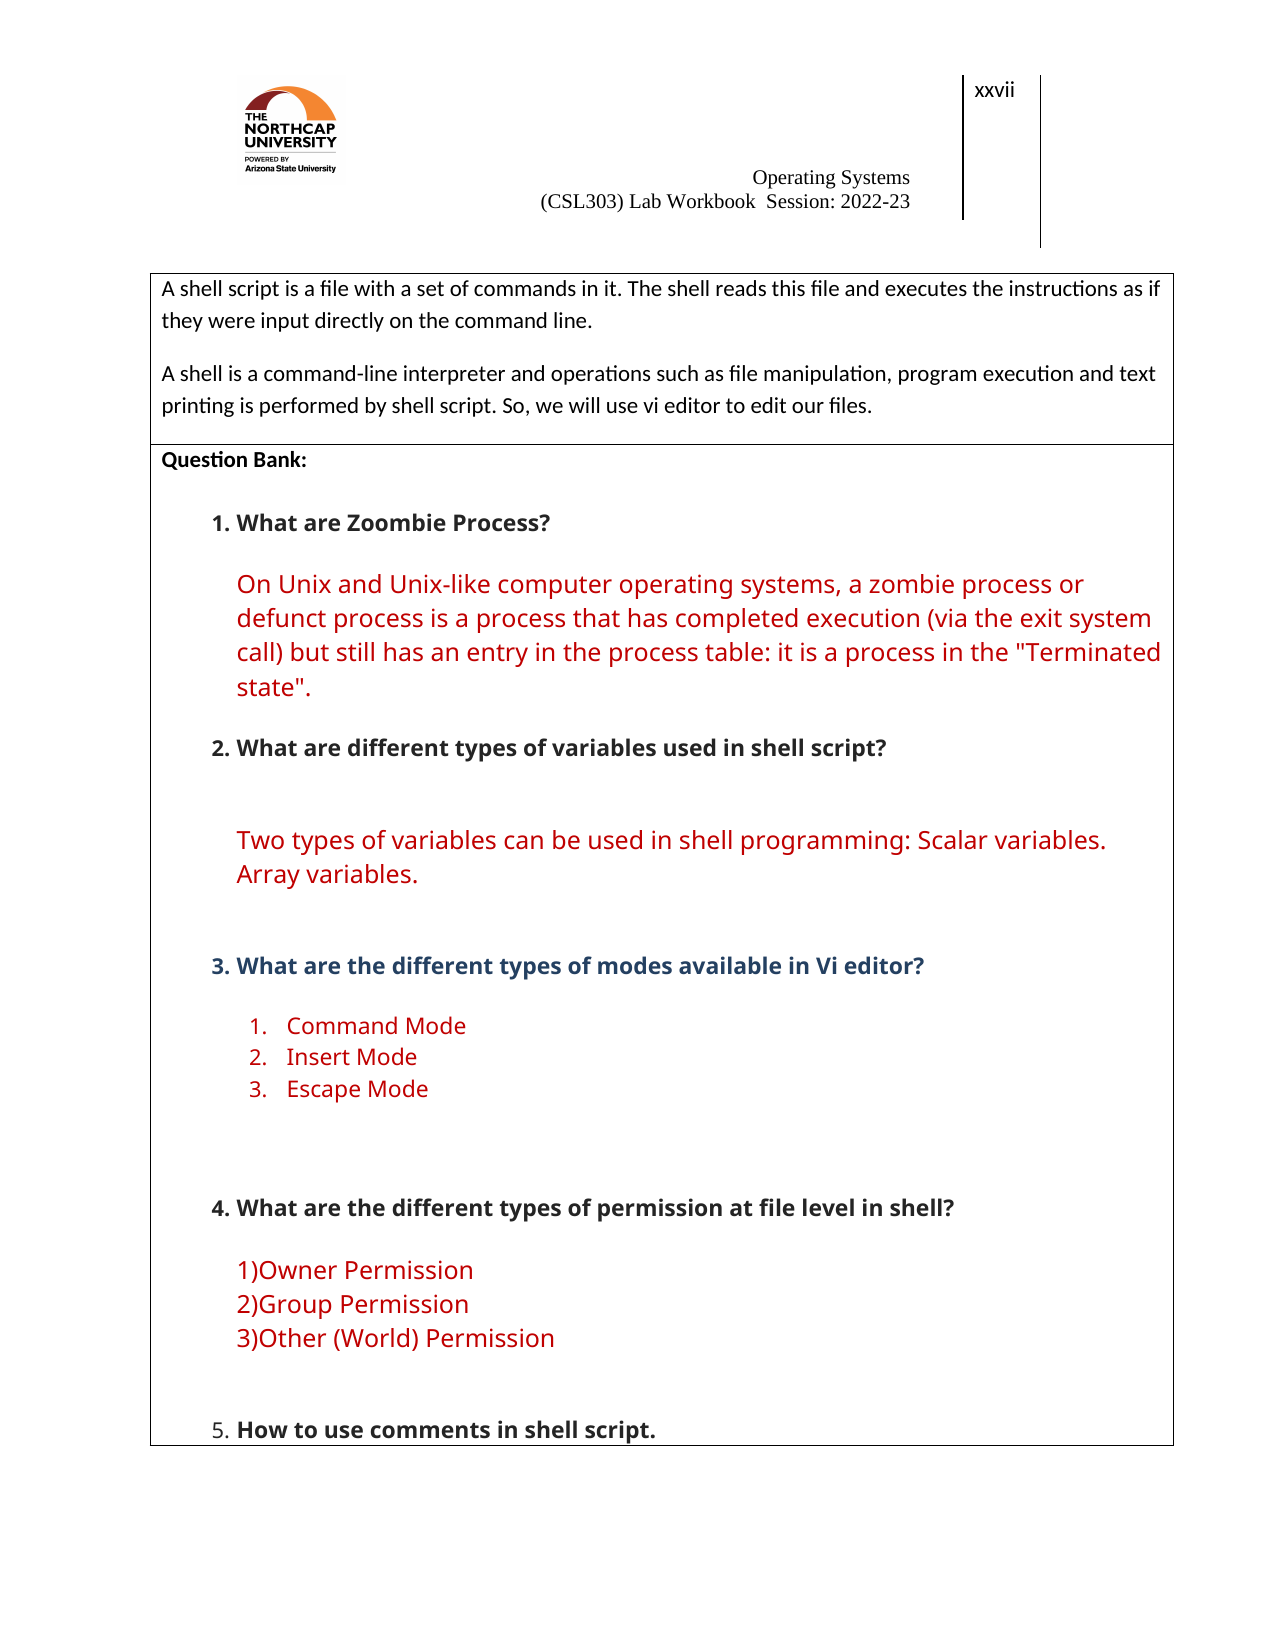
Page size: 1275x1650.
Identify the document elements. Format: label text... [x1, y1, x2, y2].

picture [236, 75, 346, 185]
